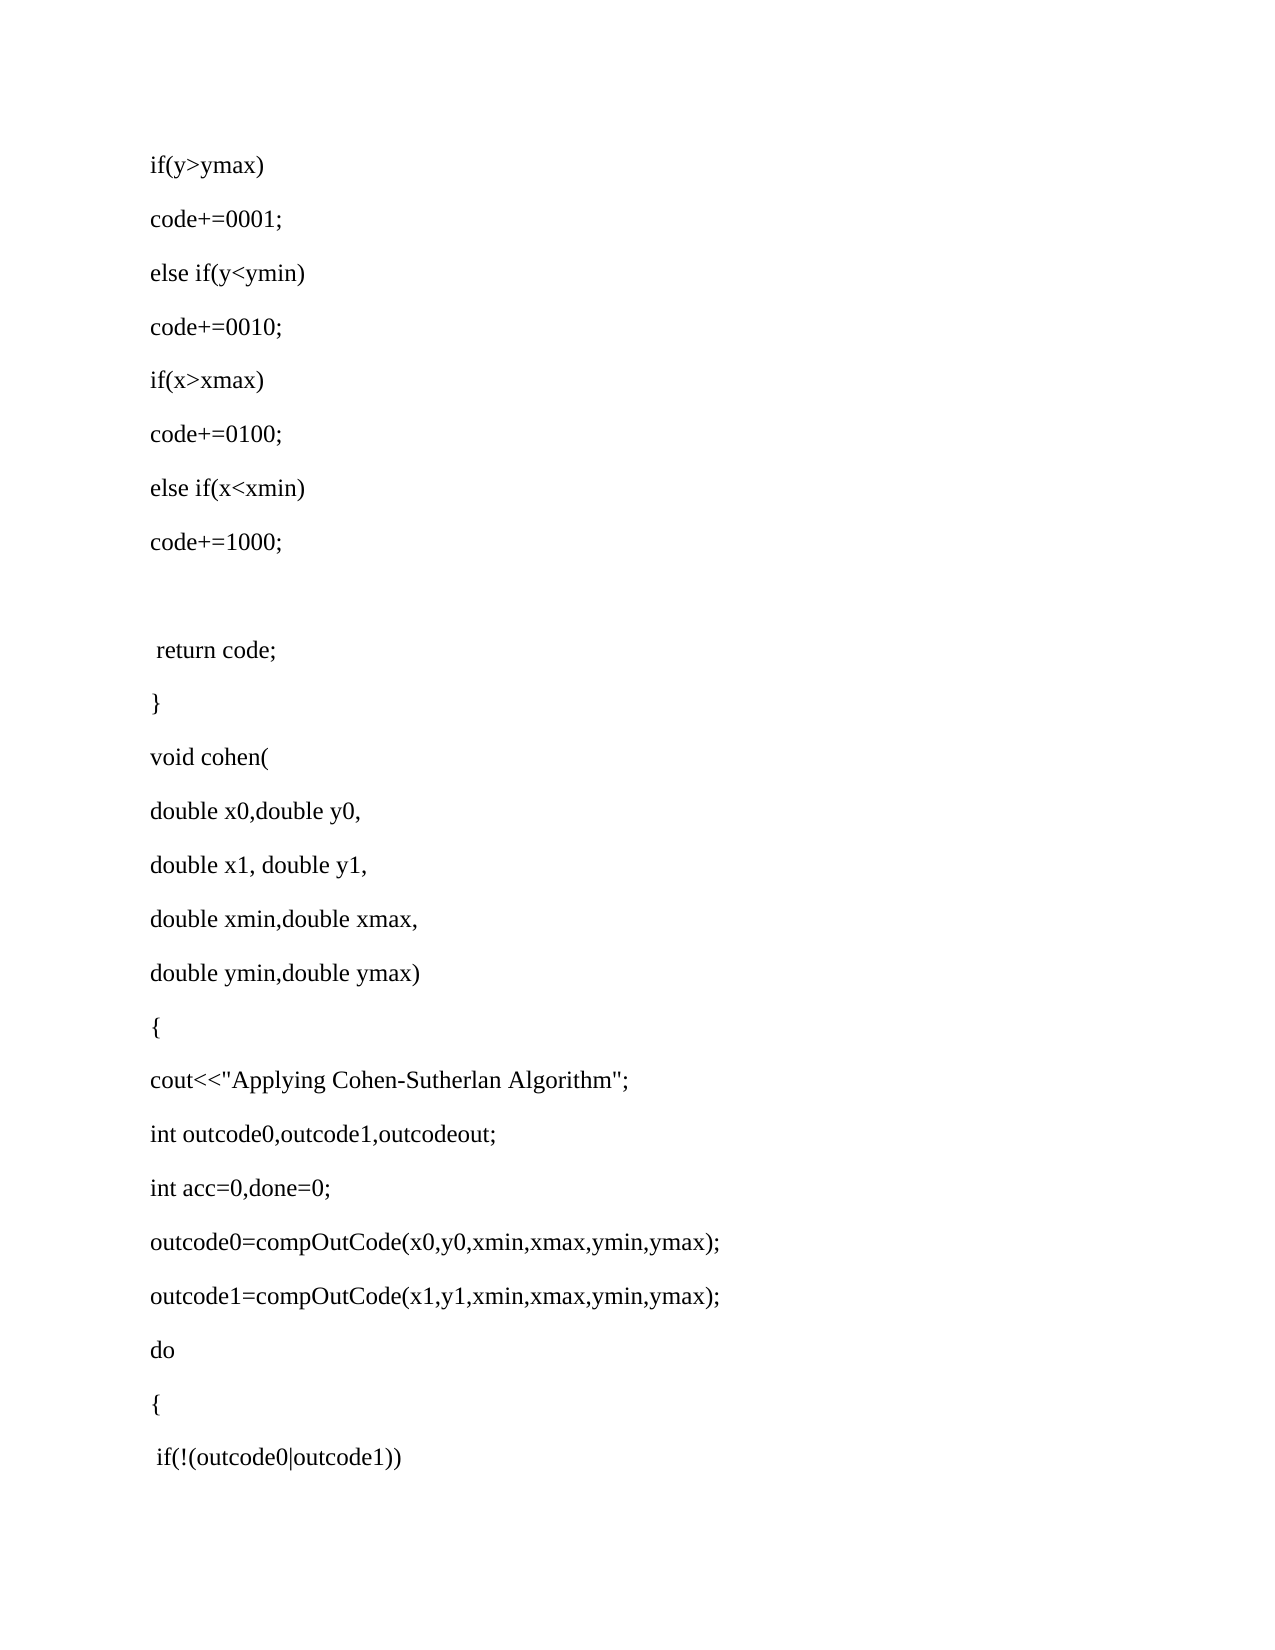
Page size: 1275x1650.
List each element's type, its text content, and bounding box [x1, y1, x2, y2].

text { [150, 1389, 1125, 1417]
text if(!(outcode0|outcode1)) [150, 1442, 1125, 1471]
text if(x>xmax) [150, 365, 1125, 394]
text do [150, 1335, 1125, 1363]
text double ymin,double ymax) [150, 958, 1125, 987]
text double xmin,double xmax, [150, 904, 1125, 933]
text void cohen( [150, 742, 1125, 771]
text } [150, 688, 1125, 717]
text cout<<"Applying Cohen-Sutherlan Algorithm"; [150, 1066, 1125, 1094]
text else if(x<xmin) [150, 473, 1125, 502]
text outcode1=compOutCode(x1,y1,xmin,xmax,ymin,ymax); [150, 1281, 1125, 1310]
text if(y>ymax) [150, 150, 1125, 179]
text code+=0001; [150, 204, 1125, 233]
text { [150, 1012, 1125, 1040]
text int acc=0,done=0; [150, 1173, 1125, 1202]
text code+=0100; [150, 419, 1125, 448]
text double x0,double y0, [150, 796, 1125, 825]
text outcode0=compOutCode(x0,y0,xmin,xmax,ymin,ymax); [150, 1227, 1125, 1256]
text return code; [150, 635, 1125, 663]
text code+=1000; [150, 527, 1125, 556]
text int outcode0,outcode1,outcodeout; [150, 1119, 1125, 1148]
text double x1, double y1, [150, 850, 1125, 879]
text code+=0010; [150, 312, 1125, 340]
text else if(y<ymin) [150, 258, 1125, 286]
